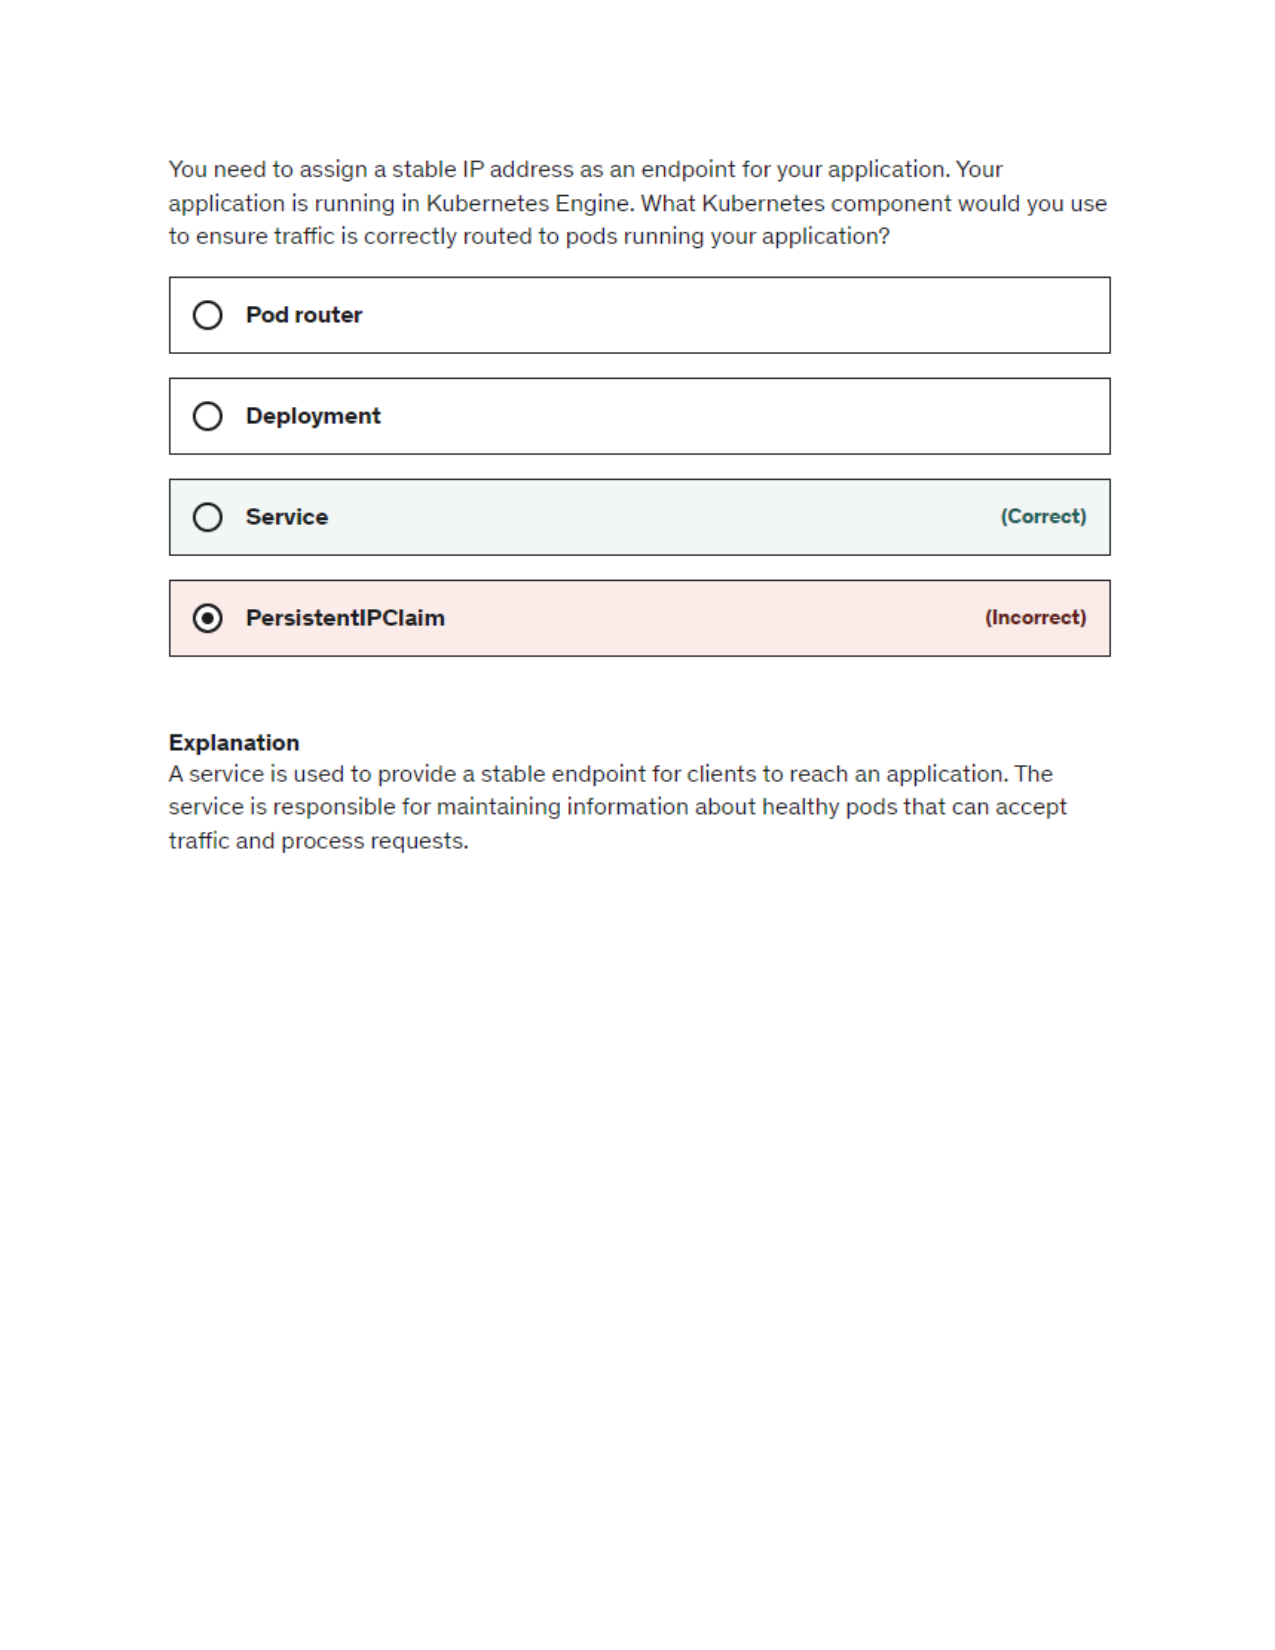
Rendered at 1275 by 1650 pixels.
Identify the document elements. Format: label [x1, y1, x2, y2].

picture [150, 150, 1125, 877]
